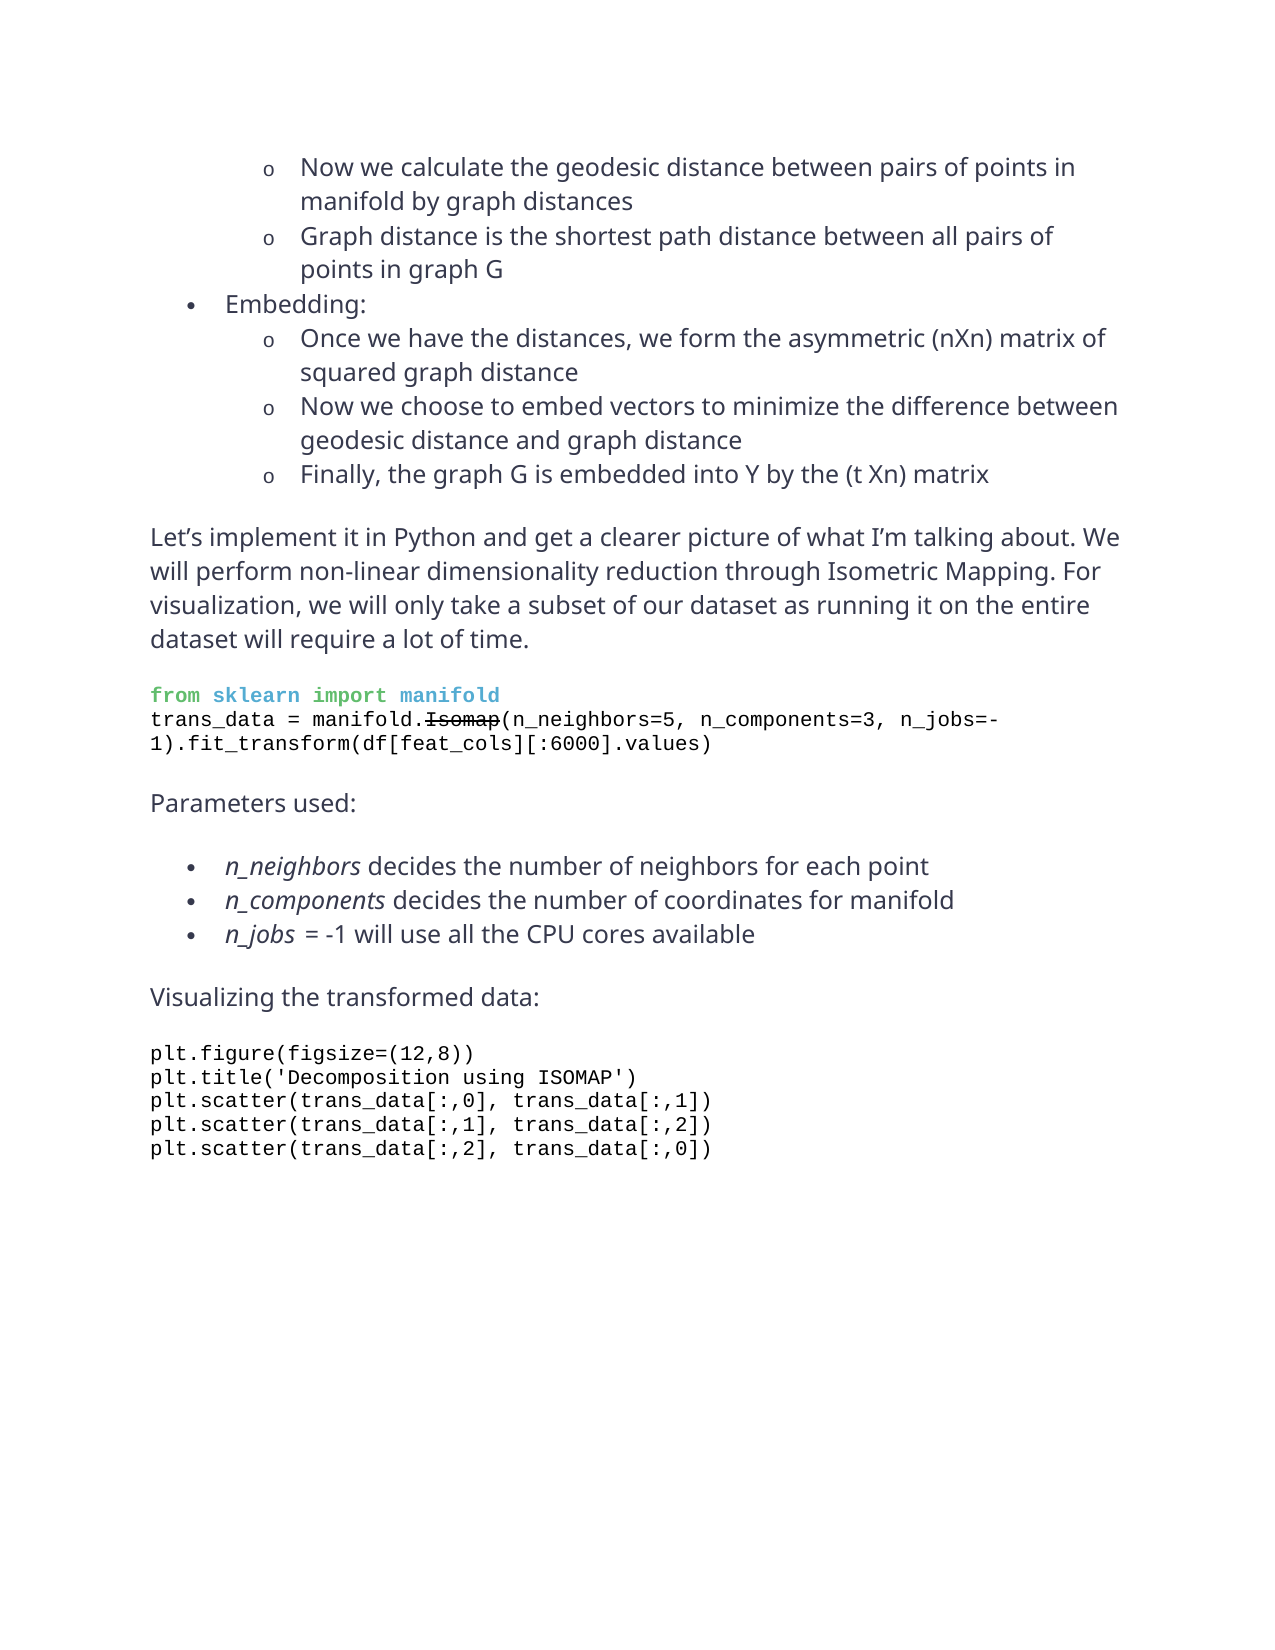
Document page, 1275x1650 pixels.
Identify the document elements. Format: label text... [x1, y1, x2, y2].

list Now we choose to embed vectors to minimize the difference between geodesic distance and graph distance [262, 388, 1125, 457]
text Parameters used: [150, 785, 1125, 819]
list n_components decides the number of coordinates for manifold [187, 883, 1125, 917]
text Visualizing the transformed data: [150, 980, 1125, 1014]
text plt.title('Decomposition using ISOMAP') [150, 1067, 1125, 1090]
text trans_data = manifold.Isomap(n_neighbors=5, n_components=3, n_jobs=-1).fit_transform(df[feat_cols][:6000].values) [150, 709, 1125, 756]
text plt.scatter(trans_data[:,0], trans_data[:,1]) [150, 1090, 1125, 1114]
text plt.scatter(trans_data[:,1], trans_data[:,2]) [150, 1114, 1125, 1138]
list n_jobs = -1 will use all the CPU cores available [187, 917, 1125, 951]
list Now we calculate the geodesic distance between pairs of points in manifold by graph distances [262, 150, 1125, 218]
list Embedding: [187, 286, 1125, 320]
text Let’s implement it in Python and get a clearer picture of what I’m talking about. We will perform non-linear dimensionality reduction through Isometric Mapping. For visualization, we will only take a subset of our dataset as running it on the entire dataset will require a lot of time. [150, 520, 1125, 656]
text from sklearn import manifold [150, 685, 1125, 709]
list Finally, the graph G is embedded into Y by the (t Xn) matrix [262, 457, 1125, 491]
list Graph distance is the shortest path distance between all pairs of points in graph G [262, 218, 1125, 286]
text plt.figure(figsize=(12,8)) [150, 1043, 1125, 1067]
list n_neighbors decides the number of neighbors for each point [187, 848, 1125, 883]
text plt.scatter(trans_data[:,2], trans_data[:,0]) [150, 1138, 1125, 1161]
list Once we have the distances, we form the asymmetric (nXn) matrix of squared graph distance [262, 320, 1125, 388]
